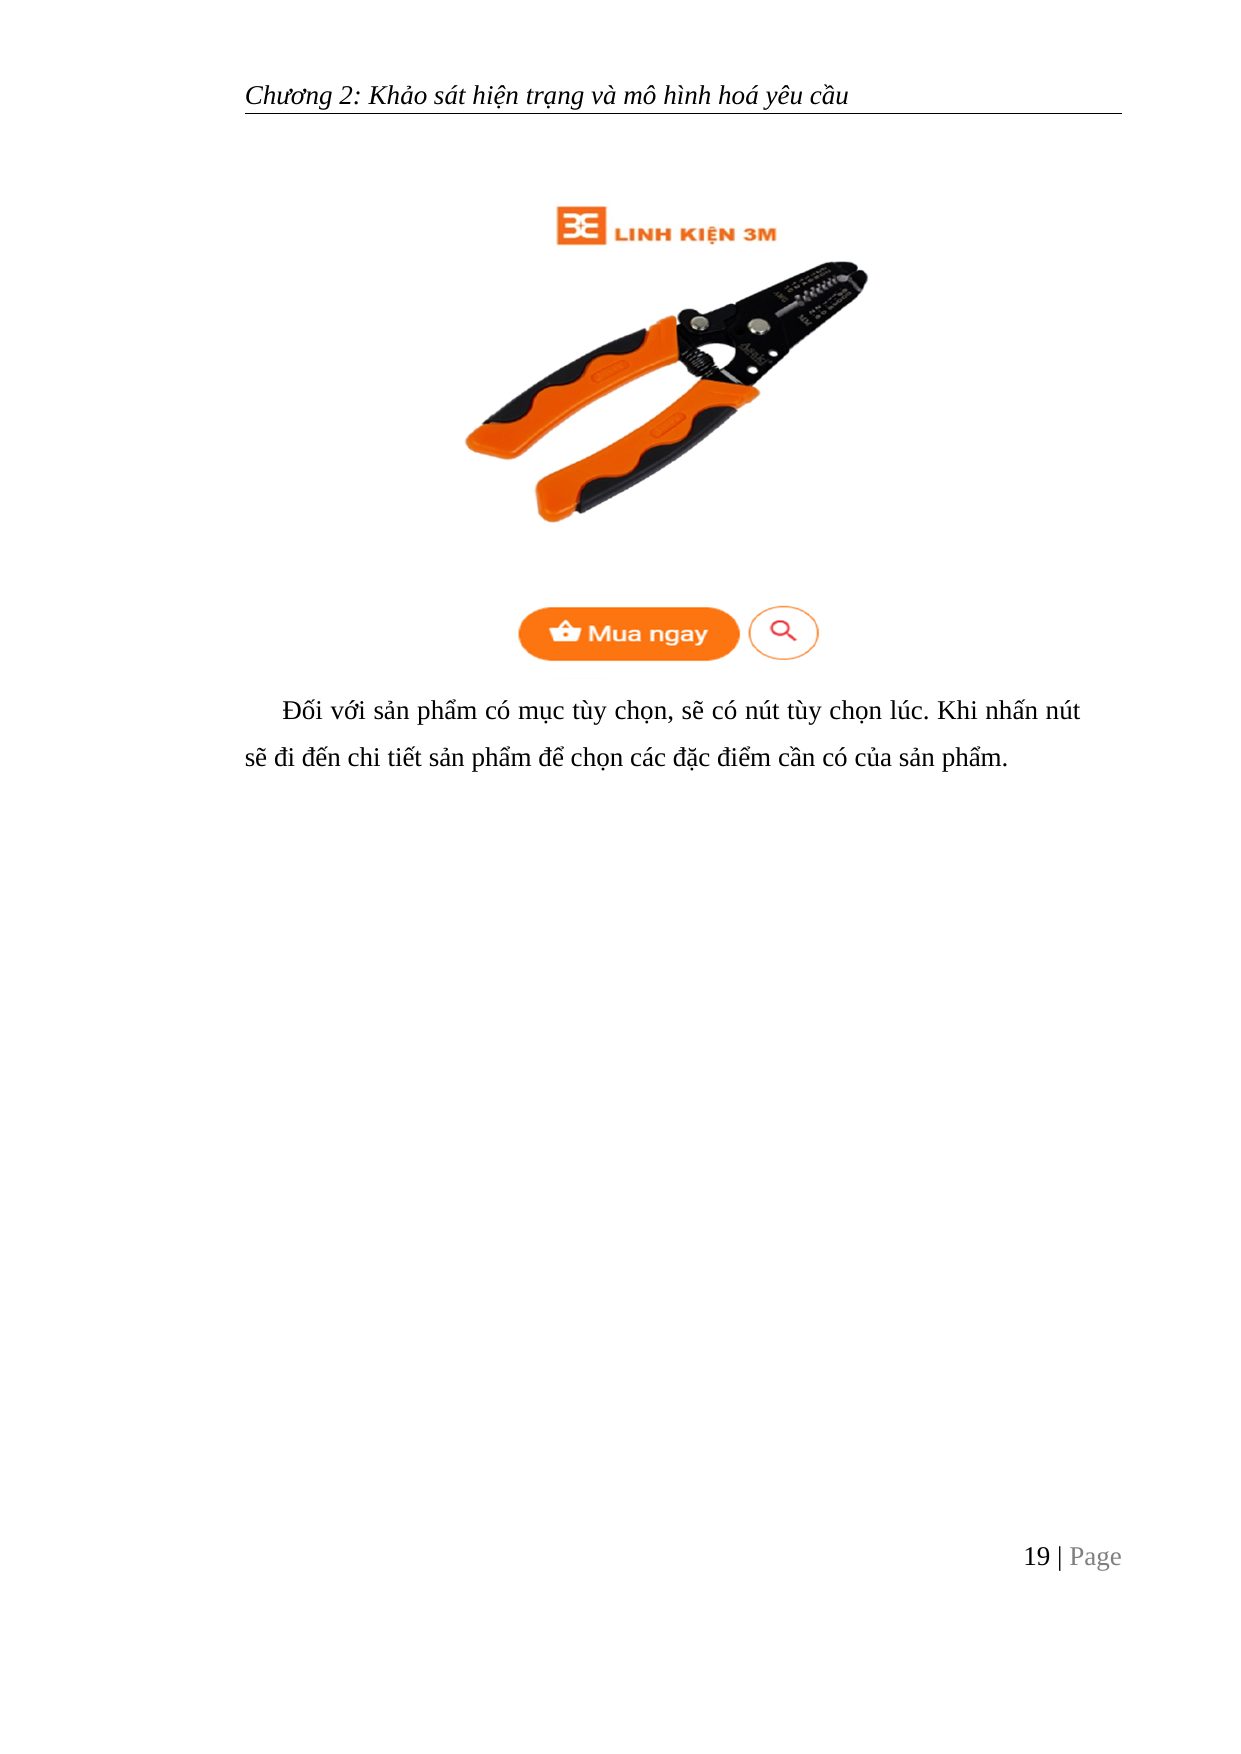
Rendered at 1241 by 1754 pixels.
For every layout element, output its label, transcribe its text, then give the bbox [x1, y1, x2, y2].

picture [442, 180, 922, 679]
text Đối với sản phẩm có mục tùy chọn, sẽ có nút tùy chọn lúc. Khi nhấn nút sẽ đi đến chi tiết sản phẩm để chọn các đặc điểm cần có của sản phẩm. [244, 694, 1083, 772]
